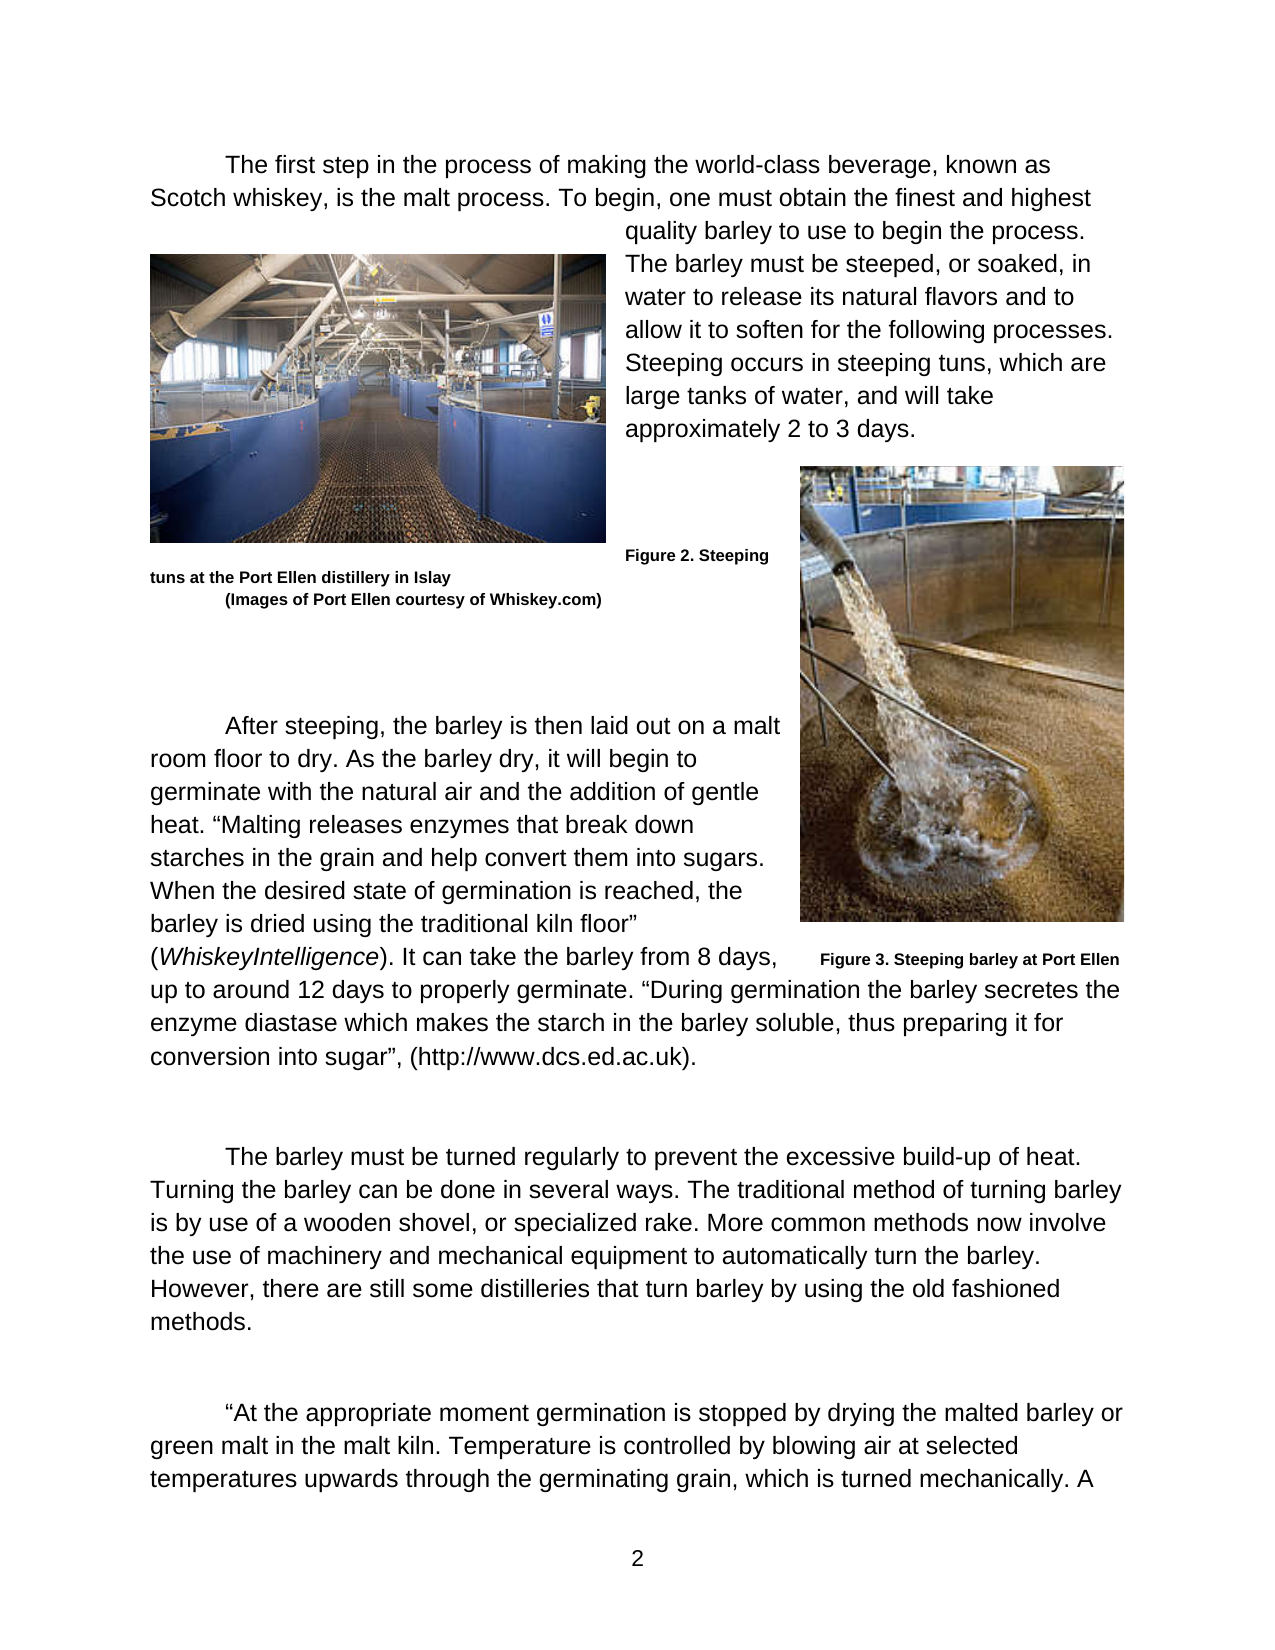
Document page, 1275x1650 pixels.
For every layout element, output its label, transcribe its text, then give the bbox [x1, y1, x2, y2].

picture [150, 254, 606, 543]
text After steeping, the barley is then laid out on a malt room floor to dry. As the barley dry, it will begin to germinate with the natural air and the addition of gentle heat. “Malting releases enzymes that break down starches in the grain and help convert them into sugars. When the desired state of germination is reached, the barley is dried using the traditional kiln floor” (WhiskeyIntelligence). It can take the barley from 8 days, Figure 3. Steeping barley at Port Ellen up to around 12 days to properly germinate. “During germination the barley secretes the enzyme diastase which makes the starch in the barley soluble, thus preparing it for conversion into sugar”, (http://www.dcs.ed.ac.uk). [150, 711, 1125, 1070]
text (Images of Port Ellen courtesy of Whiskey.com) [150, 590, 800, 609]
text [150, 1398, 1125, 1493]
text The barley must be turned regularly to prevent the excessive build-up of heat. Turning the barley can be done in several ways. The traditional method of turning barley is by use of a wooden shovel, or specialized rake. More common methods now involve the use of machinery and mechanical equipment to automatically turn the barley. However, there are still some distilleries that turn barley by using the old fashioned methods. [150, 1142, 1125, 1336]
picture [800, 466, 1125, 922]
text The first step in the process of making the world-class beverage, known as Scotch whiskey, is the malt process. To begin, one must obtain the finest and highest quality barley to use to begin the process. The barley must be steeped, or soaked, in water to release its natural flavors and to allow it to soften for the following processes. Steeping occurs in steeping tuns, which are large tanks of water, and will take approximately 2 to 3 days. [150, 150, 1125, 443]
text Figure 2. Steeping tuns at the Port Ellen distillery in Islay [150, 546, 800, 587]
